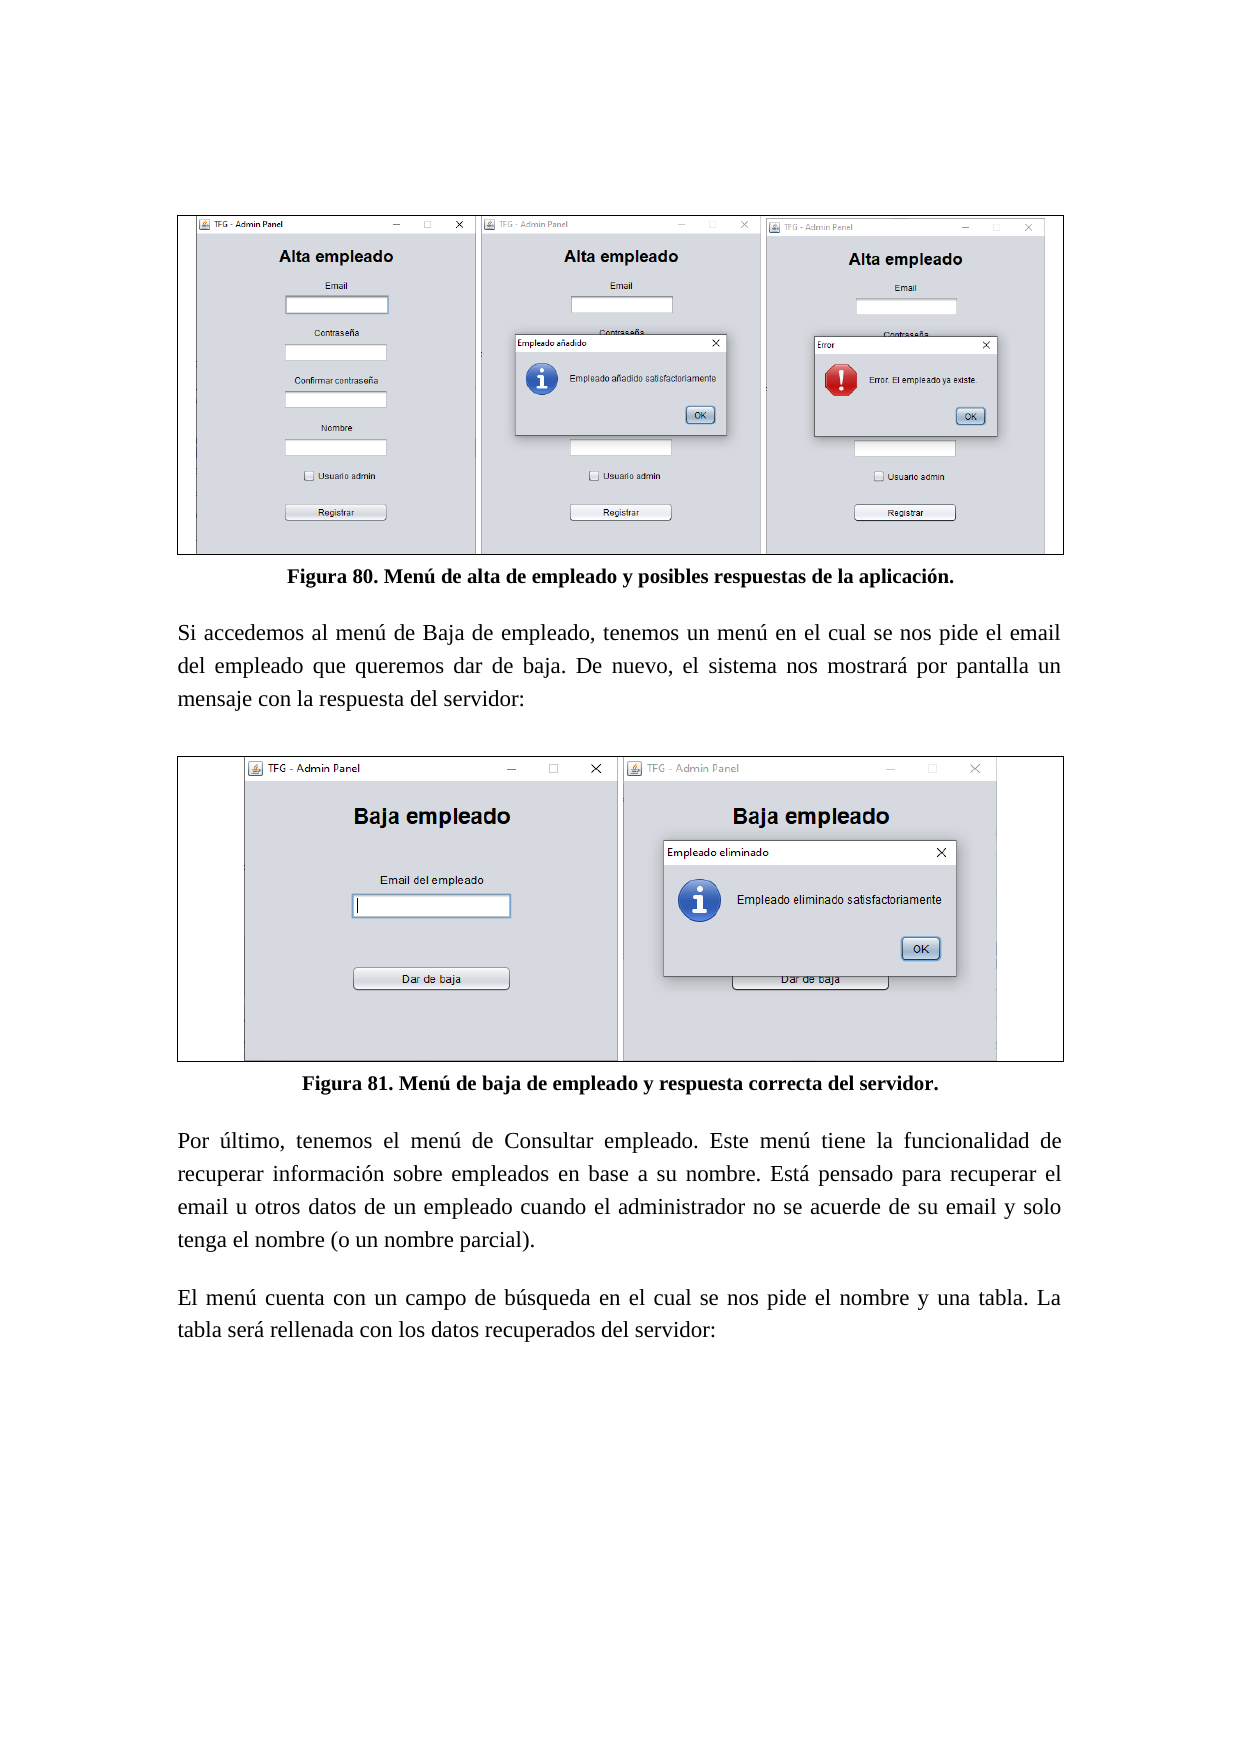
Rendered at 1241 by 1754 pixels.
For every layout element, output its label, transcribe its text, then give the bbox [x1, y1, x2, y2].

text Por último, tenemos el menú de Consultar empleado. Este menú tiene la funcionalidad de recuperar información sobre empleados en base a su nombre. Está pensado para recuperar el email u otros datos de un empleado cuando el administrador no se acuerde de su email y solo tenga el nombre (o un nombre parcial). [177, 1127, 1063, 1252]
text Si accedemos al menú de Baja de empleado, tenemos un menú en el cual se nos pide el email del empleado que queremos dar de baja. De nuevo, el sistema nos mostrará por pantalla un mensaje con la respuesta del servidor: [177, 619, 1063, 711]
text El menú cuenta con un campo de búsqueda en el cual se nos pide el nombre y una tabla. La tabla será rellenada con los datos recuperados del servidor: [177, 1284, 1063, 1343]
